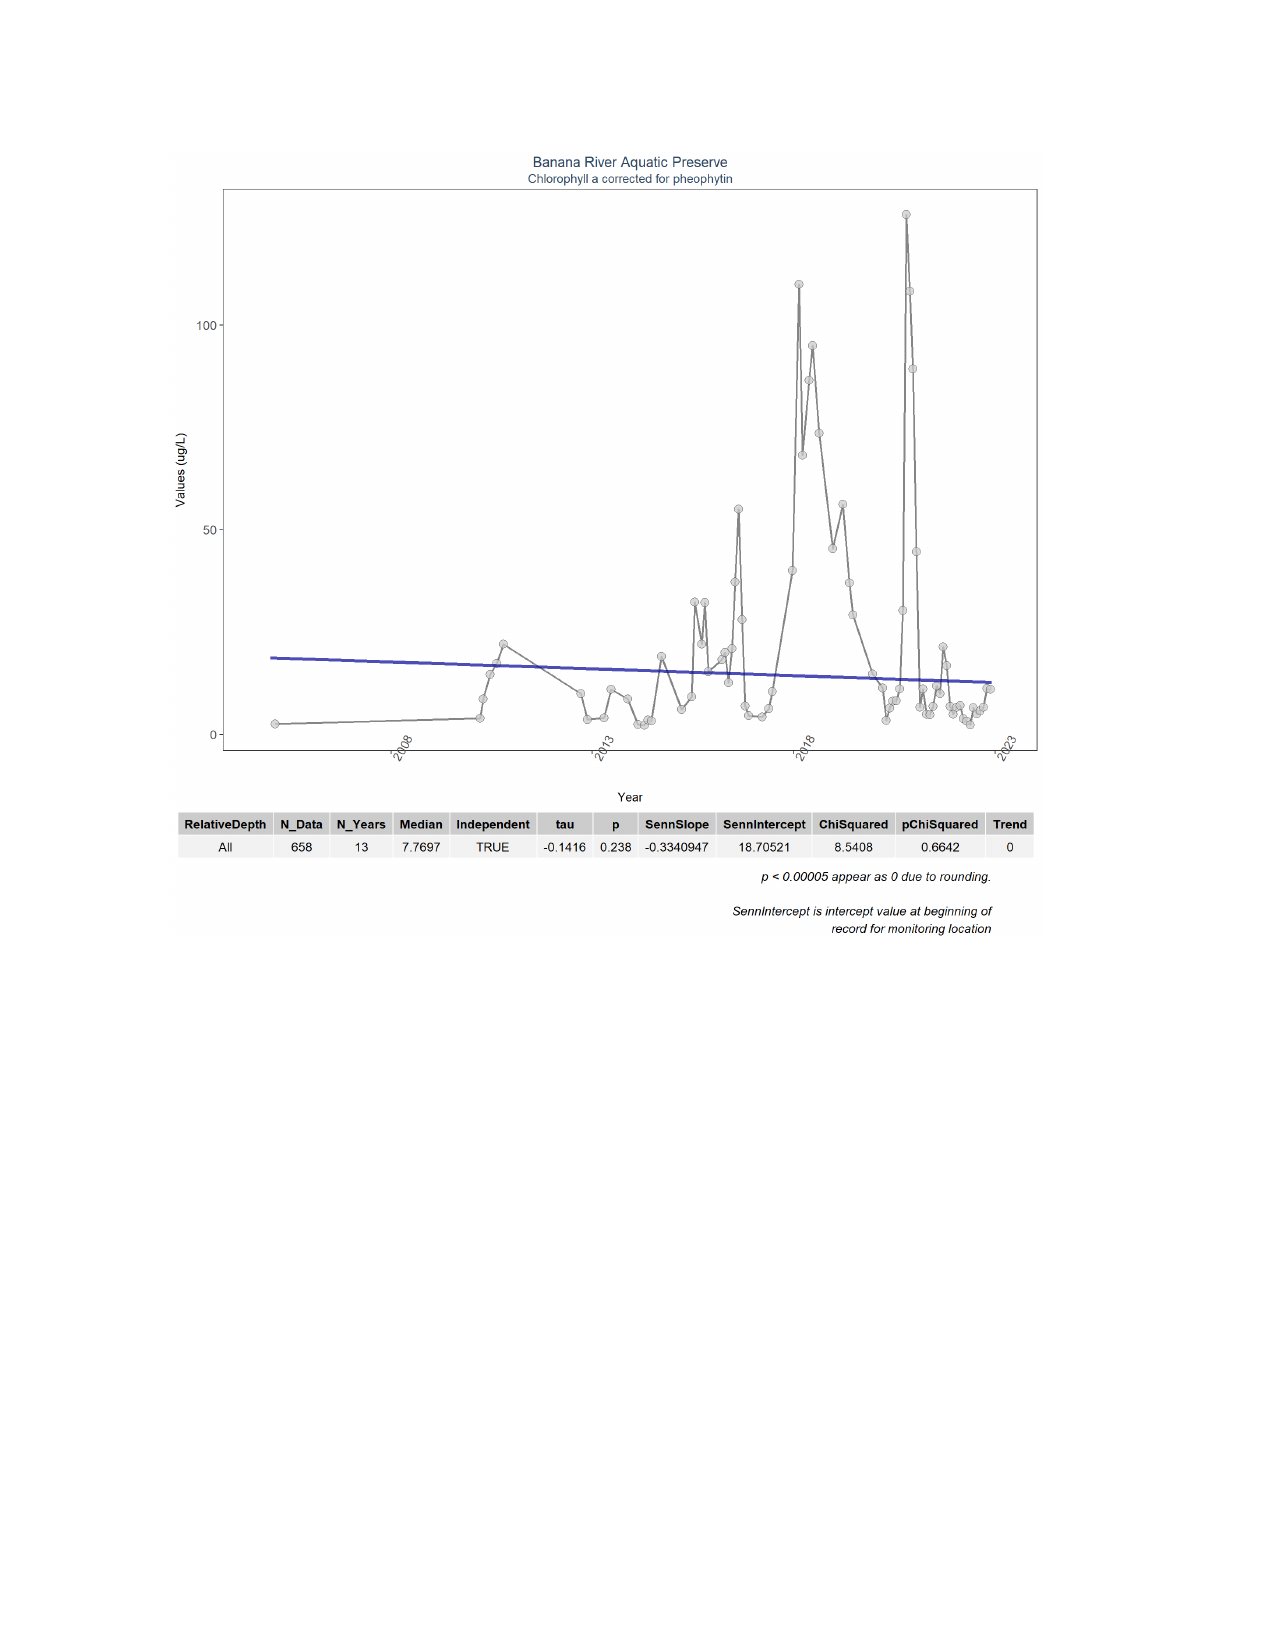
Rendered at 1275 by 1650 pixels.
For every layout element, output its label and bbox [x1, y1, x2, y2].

picture [168, 150, 1044, 938]
